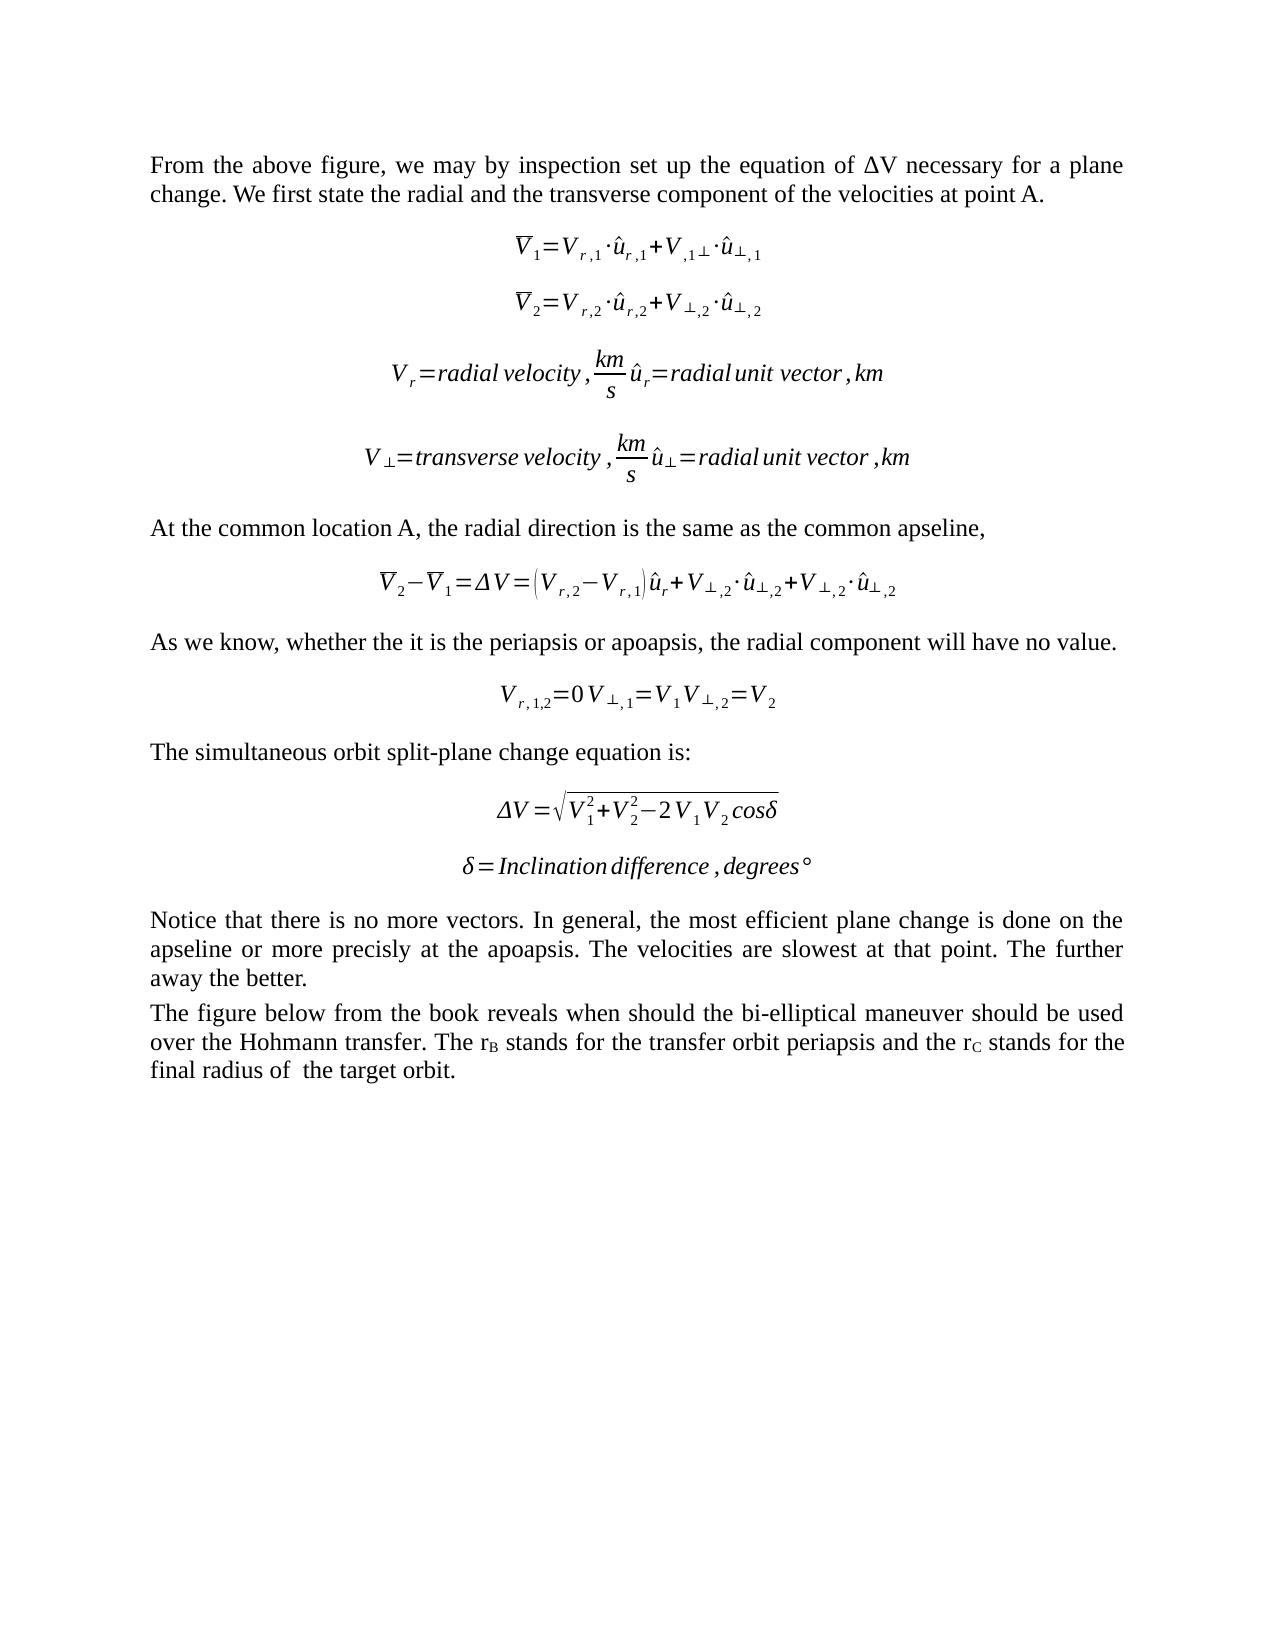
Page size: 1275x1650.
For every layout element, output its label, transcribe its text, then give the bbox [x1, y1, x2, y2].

text From the above figure, we may by inspection set up the equation of ΔV necessary for a plane change. We first state the radial and the transverse component of the velocities at point A. [150, 150, 1125, 207]
text The simultaneous orbit split-plane change equation is: [150, 737, 1125, 765]
text As we know, whether the it is the periapsis or apoapsis, the radial component will have no value. [150, 627, 1125, 655]
text Notice that there is no more vectors. In general, the most efficient plane change is done on the apseline or more precisly at the apoapsis. The velocities are slowest at that point. The further away the better. [150, 906, 1125, 992]
text At the common location A, the radial direction is the same as the common apseline, [150, 513, 1125, 542]
text The figure below from the book reveals when should the bi-elliptical maneuver should be used over the Hohmann transfer. The rB stands for the transfer orbit periapsis and the rC stands for the final radius of the target orbit. [150, 998, 1125, 1084]
